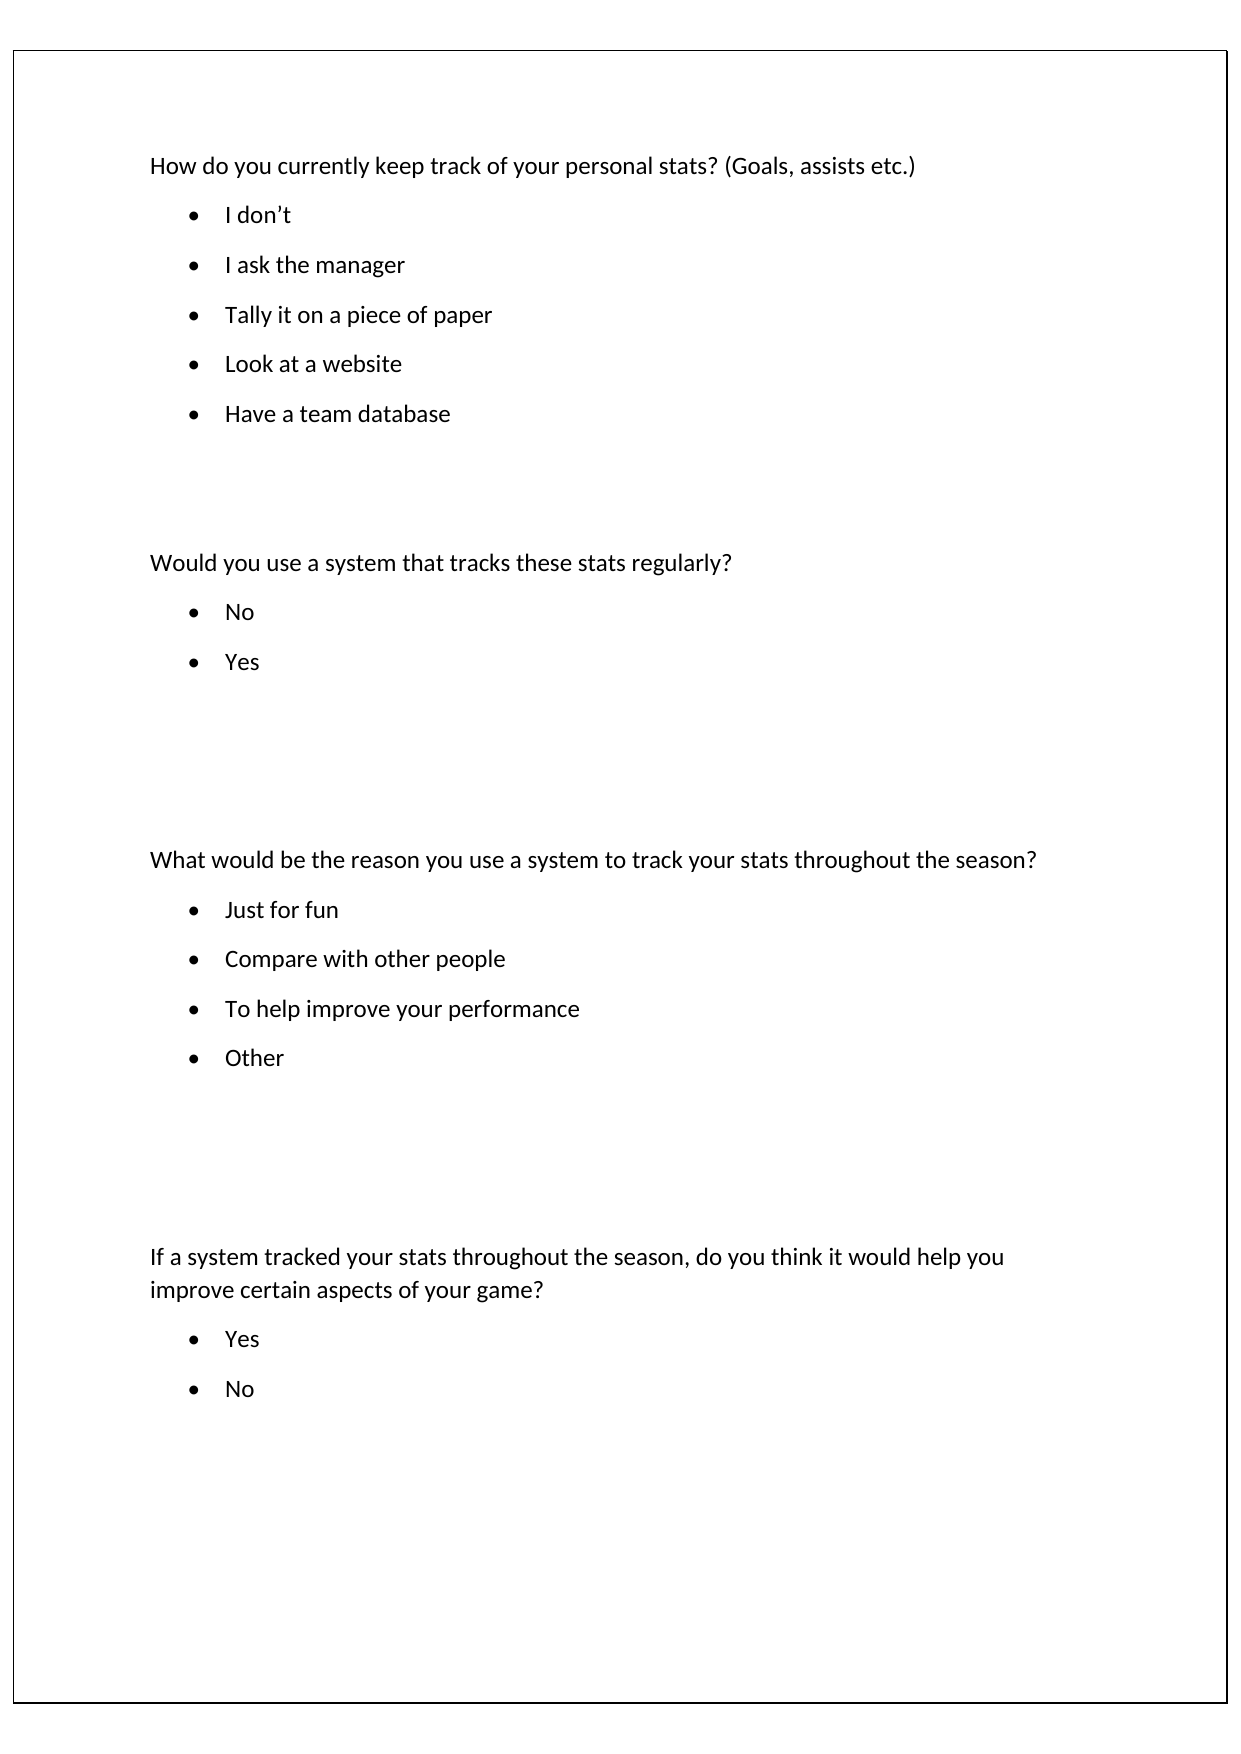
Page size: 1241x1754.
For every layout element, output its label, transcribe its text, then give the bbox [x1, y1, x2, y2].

list Compare with other people [187, 943, 1089, 974]
list I don’t [187, 199, 1089, 230]
text What would be the reason you use a system to track your stats throughout the season? [150, 844, 1089, 875]
list No [187, 596, 1089, 627]
list To help improve your performance [187, 993, 1089, 1023]
text If a system tracked your stats throughout the season, do you think it would help you improve certain aspects of your game? [150, 1241, 1089, 1304]
list No [187, 1373, 1089, 1403]
list Yes [187, 1323, 1089, 1354]
text Would you use a system that tracks these stats regularly? [150, 547, 1089, 577]
list Tally it on a piece of paper [187, 299, 1089, 329]
list Have a team database [187, 398, 1089, 428]
list Yes [187, 646, 1089, 676]
list Other [187, 1042, 1089, 1073]
list Look at a website [187, 348, 1089, 379]
text How do you currently keep track of your personal stats? (Goals, assists etc.) [150, 150, 1089, 181]
list I ask the manager [187, 249, 1089, 280]
list Just for fun [187, 894, 1089, 924]
